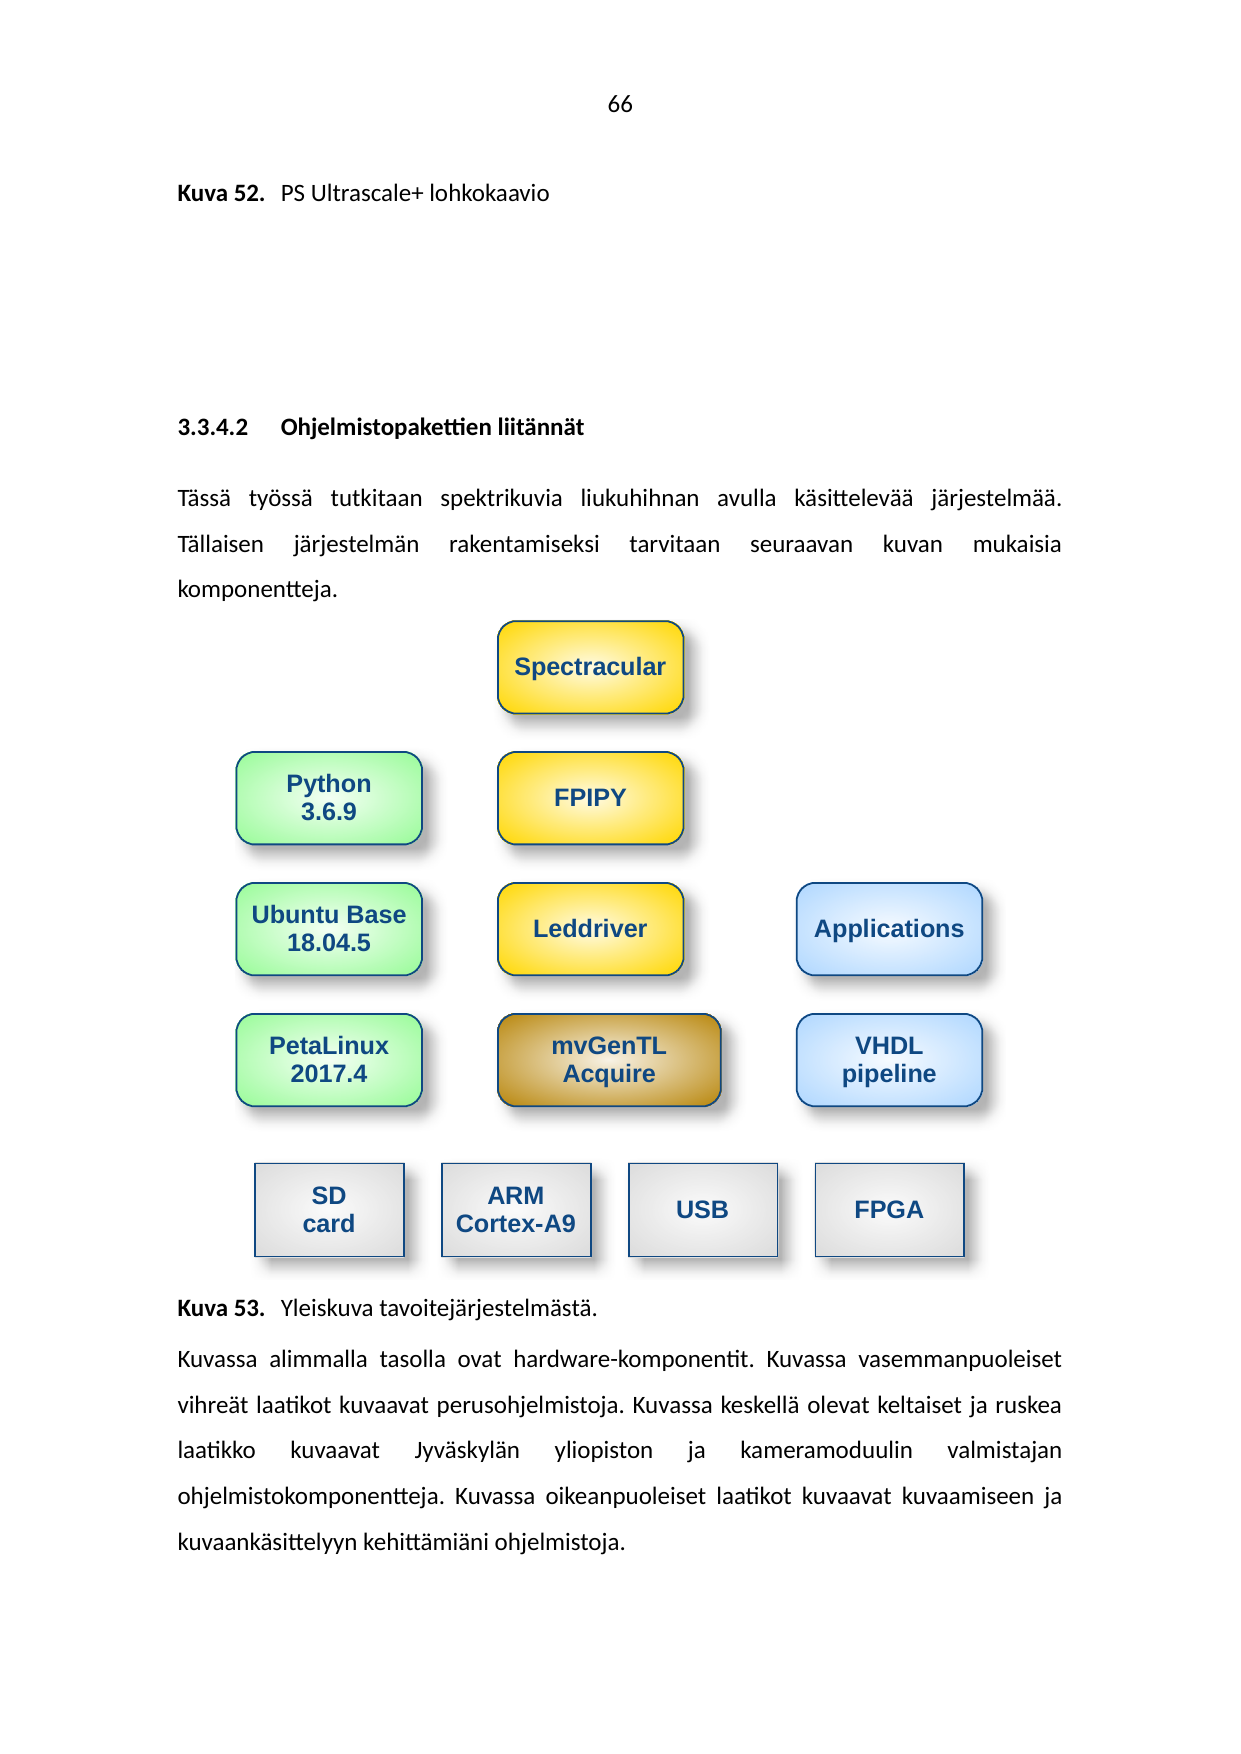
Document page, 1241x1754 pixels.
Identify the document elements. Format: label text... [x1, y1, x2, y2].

text Kuva 52. PS Ultrascale+ lohkokaavio [177, 177, 1063, 208]
text Kuvassa alimmalla tasolla ovat hardware-komponentit. Kuvassa vasemmanpuoleiset vihreät laatikot kuvaavat perusohjelmistoja. Kuvassa keskellä olevat keltaiset ja ruskea laatikko kuvaavat Jyväskylän yliopiston ja kameramoduulin valmistajan ohjelmistokomponentteja. Kuvassa oikeanpuoleiset laatikot kuvaavat kuvaamiseen ja kuvaankäsittelyyn kehittämiäni ohjelmistoja. [177, 1343, 1063, 1557]
subtitle Ohjelmistopakettien liitännät [177, 411, 1063, 442]
text Kuva 53. Yleiskuva tavoitejärjestelmästä. [177, 1292, 1063, 1322]
text Tässä työssä tutkitaan spektrikuvia liukuhihnan avulla käsittelevää järjestelmää. Tällaisen järjestelmän rakentamiseksi tarvitaan seuraavan kuvan mukaisia komponentteja. [177, 482, 1063, 604]
